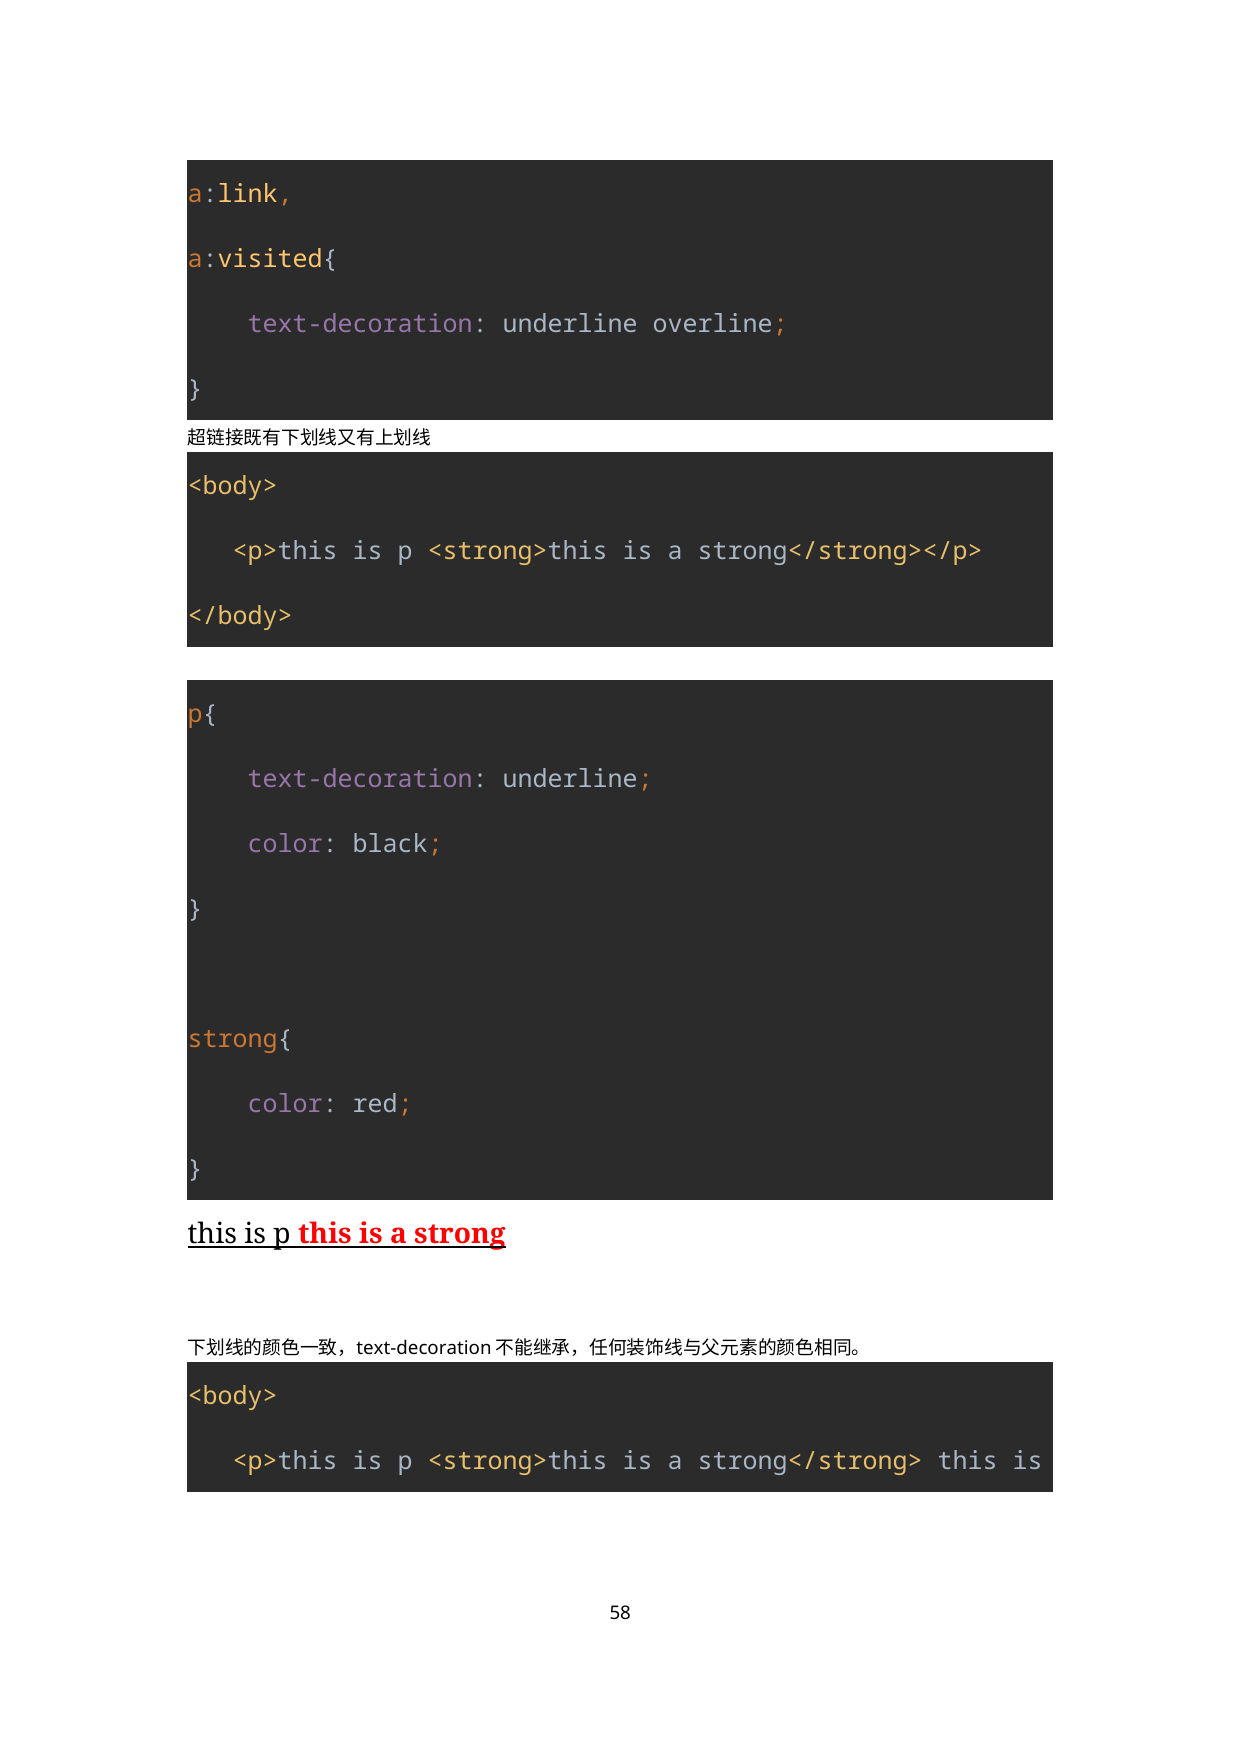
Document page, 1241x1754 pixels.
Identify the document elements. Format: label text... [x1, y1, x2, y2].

text this is p this is a strong [187, 1200, 1053, 1265]
text 下划线的颜色一致，text-decoration不能继承，任何装饰线与父元素的颜色相同。 [187, 1330, 1053, 1362]
text a:link, a:visited{ text-decoration: underline overline; } [187, 160, 1053, 420]
text 超链接既有下划线又有上划线 [187, 420, 1053, 452]
text <body> <p>this is p <strong>this is a strong</strong></p> </body> [187, 452, 1053, 647]
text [187, 1362, 1053, 1492]
text p{ text-decoration: underline; color: black; } strong{ color: red; } [187, 680, 1053, 1200]
